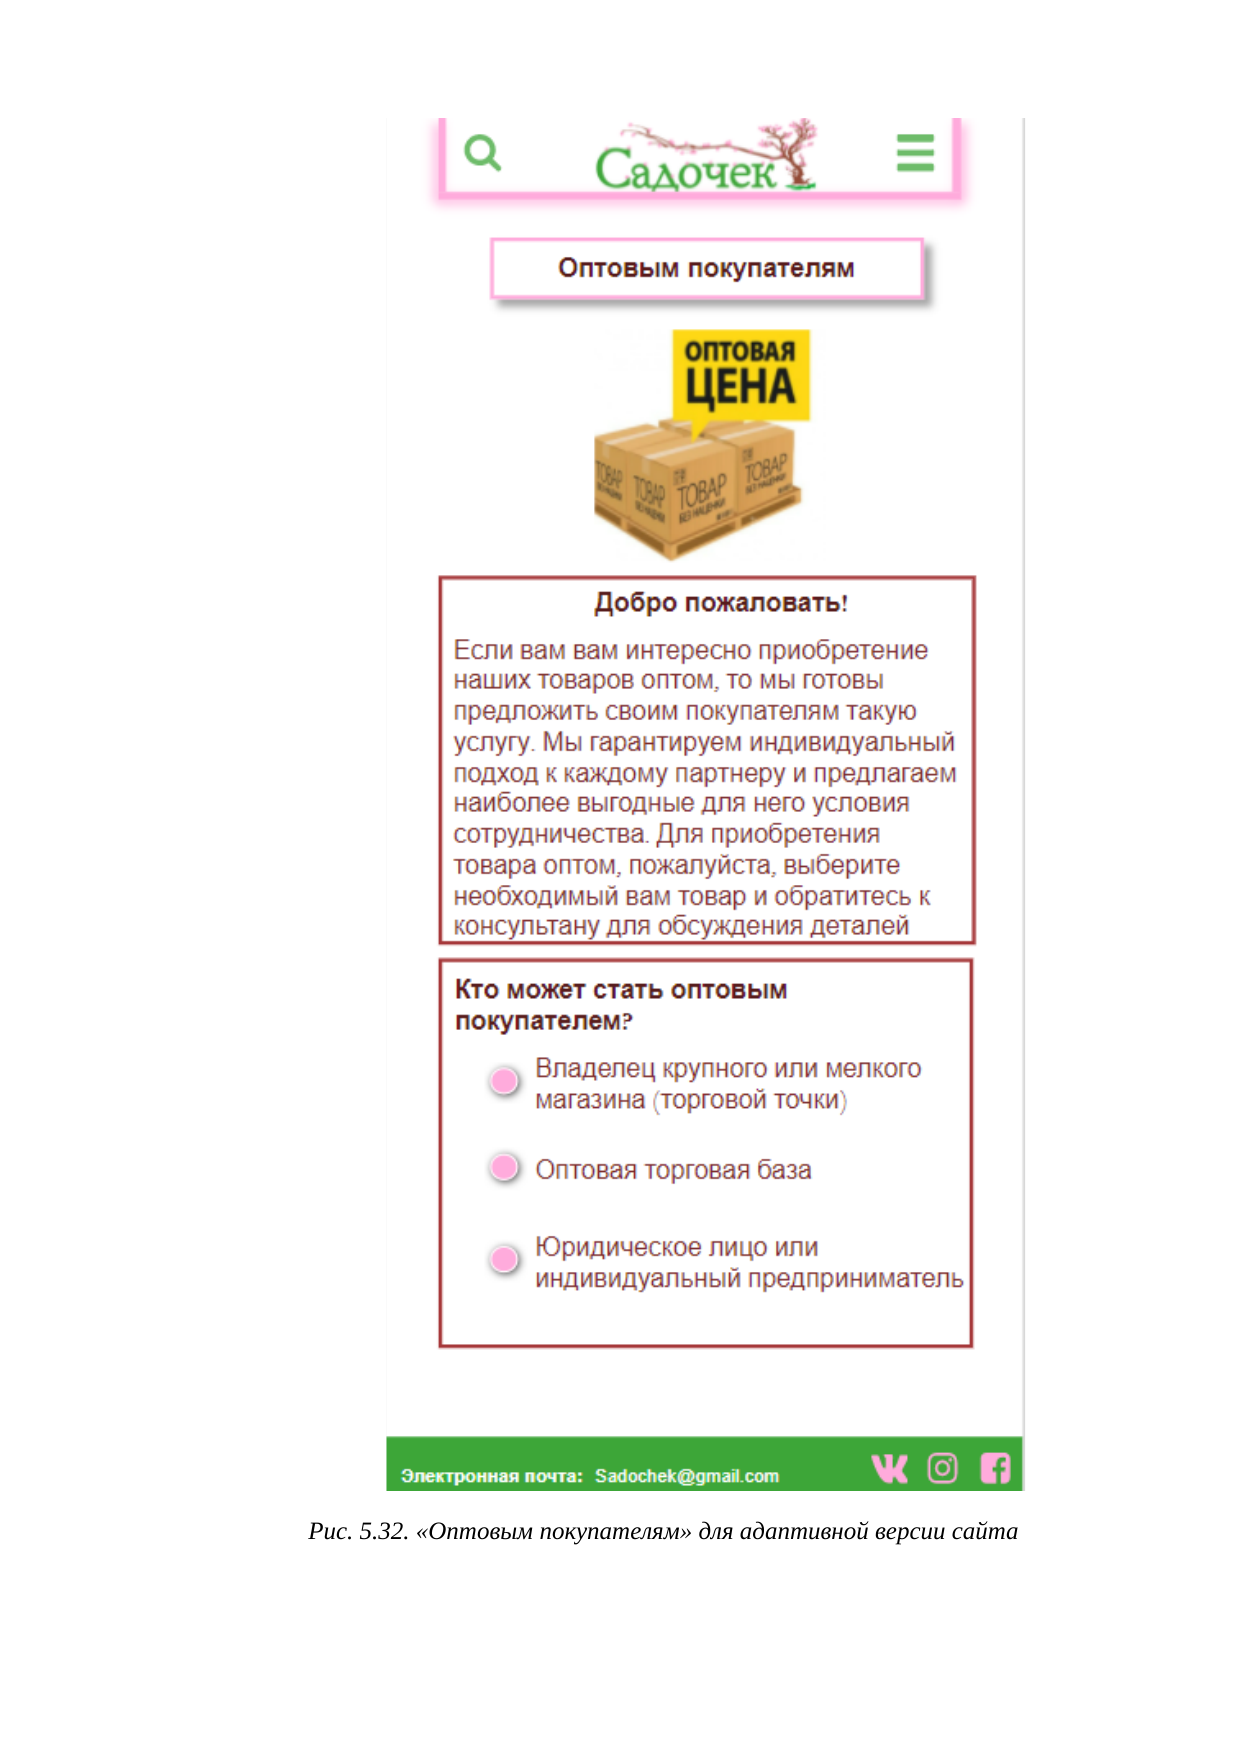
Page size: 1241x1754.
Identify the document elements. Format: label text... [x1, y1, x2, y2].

text Рис. 5.32. «Оптовым покупателям» для адаптивной версии сайта [177, 1516, 1152, 1545]
picture [386, 118, 1025, 1491]
